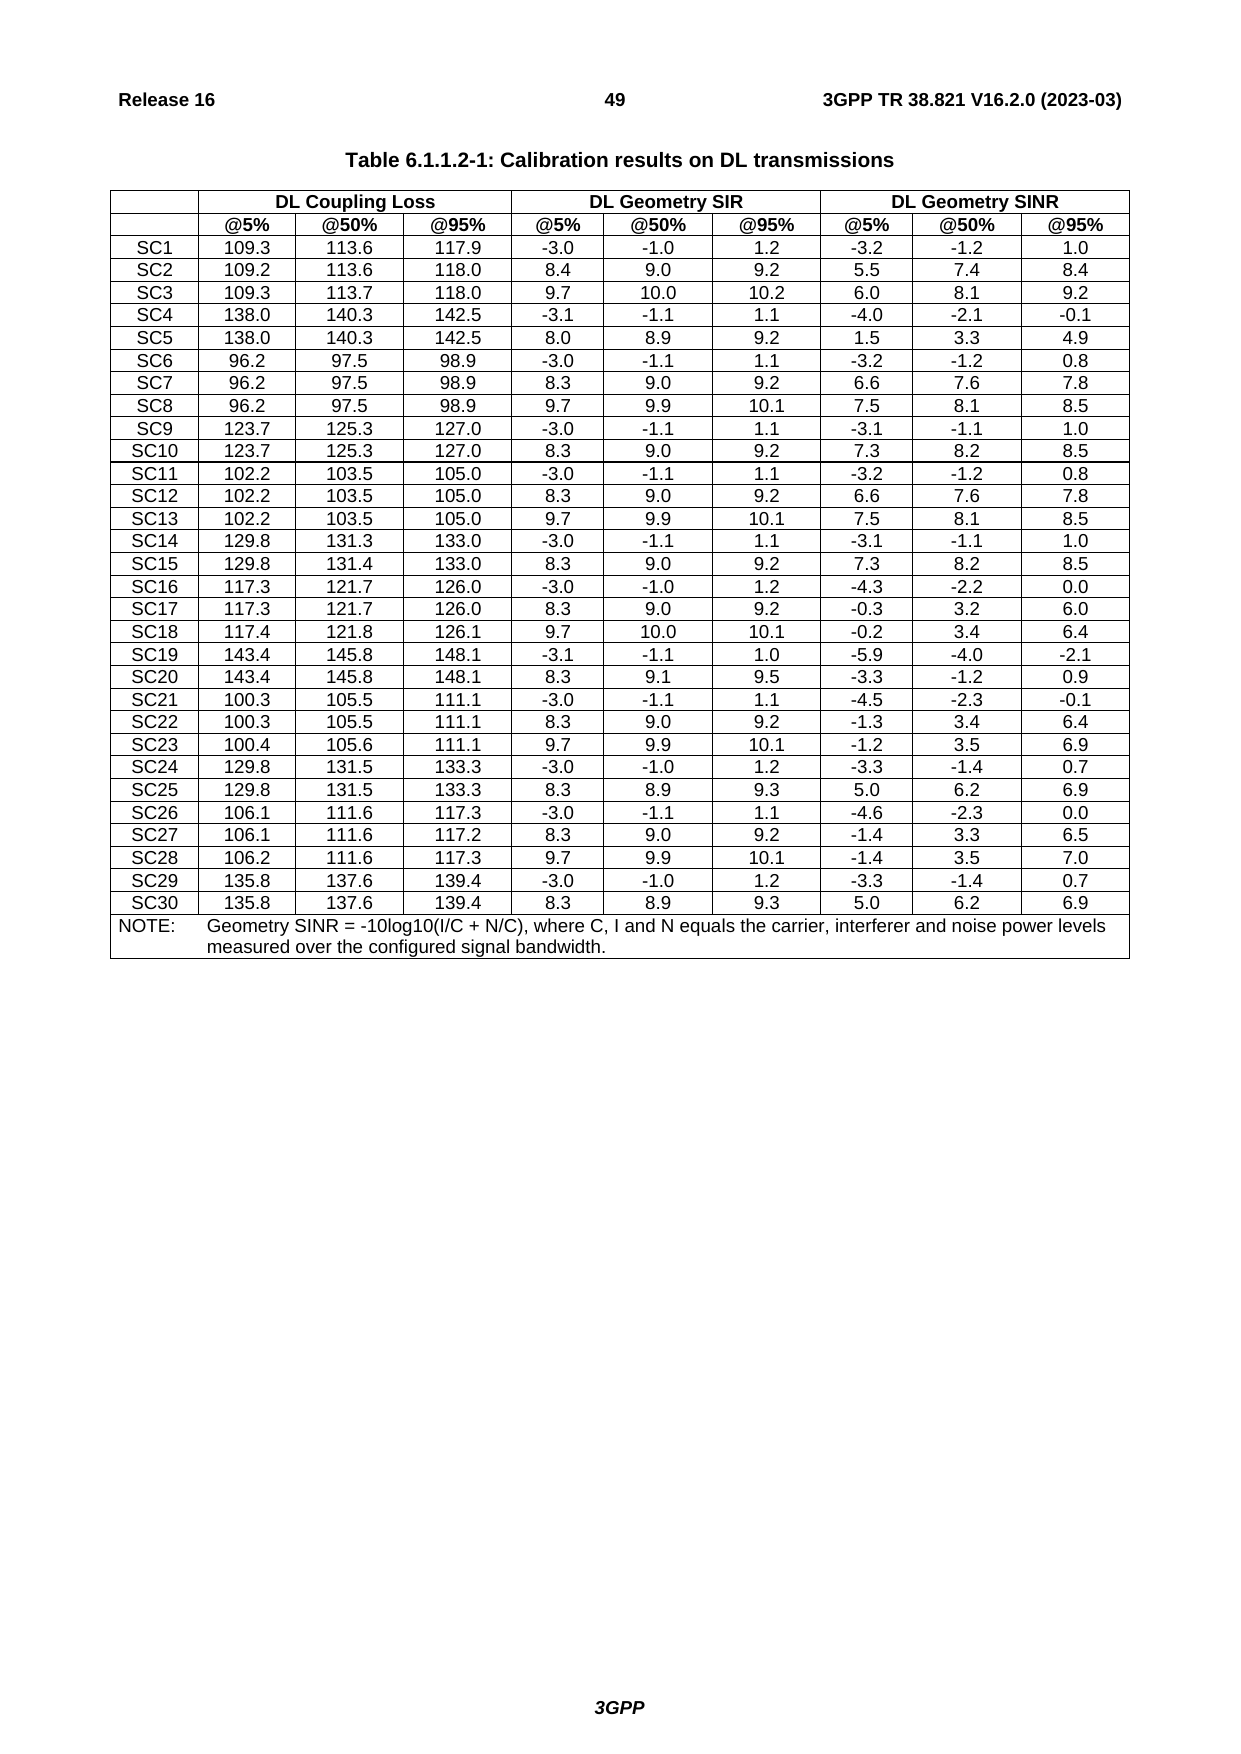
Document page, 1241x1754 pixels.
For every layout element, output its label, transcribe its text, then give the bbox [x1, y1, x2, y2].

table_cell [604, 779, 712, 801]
table_cell 1.5 [821, 327, 912, 348]
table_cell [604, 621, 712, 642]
table_cell -3.0 [512, 417, 603, 439]
table_cell 102.2 [199, 508, 295, 529]
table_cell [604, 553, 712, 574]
table_cell 9.0 [604, 440, 712, 461]
table_cell 7.6 [913, 372, 1021, 394]
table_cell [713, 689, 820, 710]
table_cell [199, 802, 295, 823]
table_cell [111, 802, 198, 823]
table_cell 10.1 [713, 395, 820, 416]
table_cell -4.0 [821, 304, 912, 326]
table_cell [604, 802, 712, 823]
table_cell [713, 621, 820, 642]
table_cell -3.0 [512, 463, 603, 484]
table_cell SC9 [111, 417, 198, 439]
table_cell 4.9 [1022, 327, 1129, 348]
table_cell 9.2 [713, 485, 820, 507]
table_cell 9.7 [512, 395, 603, 416]
table_cell @5% [821, 214, 912, 235]
table_cell 96.2 [199, 395, 295, 416]
table_cell SC13 [111, 508, 198, 529]
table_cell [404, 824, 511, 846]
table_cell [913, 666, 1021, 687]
table_cell -3.0 [512, 236, 603, 258]
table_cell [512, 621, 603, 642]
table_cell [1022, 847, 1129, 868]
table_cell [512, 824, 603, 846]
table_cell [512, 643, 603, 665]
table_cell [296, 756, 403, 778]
table_cell 1.0 [1022, 417, 1129, 439]
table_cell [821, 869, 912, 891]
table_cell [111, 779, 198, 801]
table_cell -1.1 [604, 350, 712, 371]
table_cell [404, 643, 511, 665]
table_cell 9.0 [604, 372, 712, 394]
table_cell -3.2 [821, 350, 912, 371]
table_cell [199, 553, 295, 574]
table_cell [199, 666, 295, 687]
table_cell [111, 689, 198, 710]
table_cell 127.0 [404, 417, 511, 439]
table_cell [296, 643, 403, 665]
table_cell 7.3 [821, 440, 912, 461]
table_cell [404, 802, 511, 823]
table_header DL Coupling Loss [199, 191, 511, 213]
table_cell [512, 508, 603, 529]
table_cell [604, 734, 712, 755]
table_cell 97.5 [296, 372, 403, 394]
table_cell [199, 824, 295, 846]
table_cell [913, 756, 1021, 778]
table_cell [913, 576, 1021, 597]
table_cell 113.7 [296, 282, 403, 303]
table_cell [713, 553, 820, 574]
table_cell 9.0 [604, 259, 712, 281]
table_cell 9.2 [713, 372, 820, 394]
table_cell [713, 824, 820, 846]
table_cell 125.3 [296, 440, 403, 461]
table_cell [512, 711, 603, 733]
table_cell 98.9 [404, 395, 511, 416]
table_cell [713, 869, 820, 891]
table_cell 9.2 [713, 259, 820, 281]
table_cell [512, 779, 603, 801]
table_cell 105.0 [404, 485, 511, 507]
table_cell 118.0 [404, 282, 511, 303]
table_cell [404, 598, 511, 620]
table_cell 6.6 [821, 372, 912, 394]
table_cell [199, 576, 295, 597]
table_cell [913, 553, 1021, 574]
table_cell @95% [1022, 214, 1129, 235]
table_cell 123.7 [199, 440, 295, 461]
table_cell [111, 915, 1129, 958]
table_cell -1.2 [913, 236, 1021, 258]
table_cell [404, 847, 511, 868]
table_cell -1.0 [604, 236, 712, 258]
table_cell 125.3 [296, 417, 403, 439]
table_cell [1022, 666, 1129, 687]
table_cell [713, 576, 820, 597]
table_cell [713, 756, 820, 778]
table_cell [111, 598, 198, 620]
table_cell 1.1 [713, 463, 820, 484]
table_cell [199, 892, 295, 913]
table_cell -1.1 [604, 304, 712, 326]
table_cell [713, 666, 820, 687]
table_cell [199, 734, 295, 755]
table_cell 102.2 [199, 463, 295, 484]
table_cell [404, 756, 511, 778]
table_cell @50% [296, 214, 403, 235]
table_cell 109.2 [199, 259, 295, 281]
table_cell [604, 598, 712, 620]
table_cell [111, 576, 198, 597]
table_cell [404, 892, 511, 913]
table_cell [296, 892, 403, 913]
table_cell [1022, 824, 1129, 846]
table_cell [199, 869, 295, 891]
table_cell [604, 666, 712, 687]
table_cell 6.6 [821, 485, 912, 507]
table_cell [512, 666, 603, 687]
table_cell 123.7 [199, 417, 295, 439]
table_cell SC7 [111, 372, 198, 394]
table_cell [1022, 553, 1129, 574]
table_cell SC4 [111, 304, 198, 326]
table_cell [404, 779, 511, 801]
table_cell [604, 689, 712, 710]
table_cell 118.0 [404, 259, 511, 281]
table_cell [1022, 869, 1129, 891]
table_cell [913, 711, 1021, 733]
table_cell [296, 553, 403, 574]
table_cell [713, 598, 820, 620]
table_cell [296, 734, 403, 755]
table_cell 109.3 [199, 282, 295, 303]
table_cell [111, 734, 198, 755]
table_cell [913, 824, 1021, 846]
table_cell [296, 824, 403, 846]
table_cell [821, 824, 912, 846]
table_cell 127.0 [404, 440, 511, 461]
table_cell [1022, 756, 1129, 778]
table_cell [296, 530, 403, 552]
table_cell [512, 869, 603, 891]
table_cell 8.0 [512, 327, 603, 348]
table_cell 6.0 [821, 282, 912, 303]
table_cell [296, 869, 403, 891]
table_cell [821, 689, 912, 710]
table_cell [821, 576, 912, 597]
table_cell 98.9 [404, 372, 511, 394]
table_cell 103.5 [296, 463, 403, 484]
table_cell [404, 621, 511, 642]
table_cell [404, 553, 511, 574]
table_cell SC5 [111, 327, 198, 348]
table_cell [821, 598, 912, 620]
table_cell 10.0 [604, 282, 712, 303]
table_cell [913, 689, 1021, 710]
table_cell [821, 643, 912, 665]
table_cell 96.2 [199, 372, 295, 394]
table_cell @95% [713, 214, 820, 235]
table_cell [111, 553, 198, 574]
table_cell 8.3 [512, 440, 603, 461]
table_cell 1.1 [713, 304, 820, 326]
table_cell -1.2 [913, 350, 1021, 371]
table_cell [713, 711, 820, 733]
table_cell 10.2 [713, 282, 820, 303]
table_cell 97.5 [296, 350, 403, 371]
table_cell 9.2 [713, 440, 820, 461]
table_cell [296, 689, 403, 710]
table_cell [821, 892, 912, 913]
table_cell 98.9 [404, 350, 511, 371]
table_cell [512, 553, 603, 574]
table_cell 103.5 [296, 508, 403, 529]
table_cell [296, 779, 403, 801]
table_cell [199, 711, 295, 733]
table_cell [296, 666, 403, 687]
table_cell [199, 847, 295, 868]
table_cell 97.5 [296, 395, 403, 416]
table_cell SC11 [111, 463, 198, 484]
table_cell 8.4 [512, 259, 603, 281]
table_cell SC8 [111, 395, 198, 416]
table_cell 9.9 [604, 395, 712, 416]
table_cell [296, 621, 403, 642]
table_cell 7.5 [821, 395, 912, 416]
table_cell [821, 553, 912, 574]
table_cell 1.2 [713, 236, 820, 258]
table_cell -2.1 [913, 304, 1021, 326]
table_cell 142.5 [404, 327, 511, 348]
table_cell @50% [604, 214, 712, 235]
table_cell -1.2 [913, 463, 1021, 484]
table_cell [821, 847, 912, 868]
table_cell 1.1 [713, 350, 820, 371]
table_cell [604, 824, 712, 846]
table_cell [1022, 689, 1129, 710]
table_cell 7.8 [1022, 372, 1129, 394]
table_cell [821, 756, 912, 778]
table_cell -3.2 [821, 463, 912, 484]
table_cell 1.1 [713, 417, 820, 439]
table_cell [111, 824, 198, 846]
table_cell SC6 [111, 350, 198, 371]
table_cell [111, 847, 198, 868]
table_cell @95% [404, 214, 511, 235]
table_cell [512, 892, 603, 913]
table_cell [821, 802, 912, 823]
table_cell -0.1 [1022, 304, 1129, 326]
table_cell 105.0 [404, 508, 511, 529]
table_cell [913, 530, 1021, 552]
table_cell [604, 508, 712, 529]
table_cell SC10 [111, 440, 198, 461]
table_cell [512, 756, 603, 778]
table_cell 7.4 [913, 259, 1021, 281]
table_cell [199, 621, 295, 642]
table_cell 5.5 [821, 259, 912, 281]
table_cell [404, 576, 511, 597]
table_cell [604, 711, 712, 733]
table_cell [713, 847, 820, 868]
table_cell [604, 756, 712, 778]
table_cell 96.2 [199, 350, 295, 371]
table_cell SC1 [111, 236, 198, 258]
table_cell -1.1 [604, 463, 712, 484]
table_cell 9.7 [512, 282, 603, 303]
table_cell SC2 [111, 259, 198, 281]
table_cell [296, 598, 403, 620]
table_cell @50% [913, 214, 1021, 235]
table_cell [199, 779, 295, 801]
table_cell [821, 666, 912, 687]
table_cell 8.5 [1022, 440, 1129, 461]
table_cell 142.5 [404, 304, 511, 326]
table_cell 8.3 [512, 485, 603, 507]
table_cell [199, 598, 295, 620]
table_cell -3.2 [821, 236, 912, 258]
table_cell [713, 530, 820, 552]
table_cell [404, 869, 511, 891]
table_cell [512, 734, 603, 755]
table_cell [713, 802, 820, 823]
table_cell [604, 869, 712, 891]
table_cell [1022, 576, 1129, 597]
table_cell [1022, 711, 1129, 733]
table_cell -1.1 [913, 417, 1021, 439]
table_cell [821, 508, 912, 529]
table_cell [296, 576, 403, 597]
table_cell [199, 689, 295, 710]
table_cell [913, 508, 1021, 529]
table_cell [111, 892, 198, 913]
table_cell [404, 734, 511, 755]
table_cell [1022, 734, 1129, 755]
table_cell 9.2 [1022, 282, 1129, 303]
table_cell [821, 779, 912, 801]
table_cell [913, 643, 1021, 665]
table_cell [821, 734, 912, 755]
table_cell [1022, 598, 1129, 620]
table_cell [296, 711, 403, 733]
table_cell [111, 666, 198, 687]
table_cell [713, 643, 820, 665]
table_cell -3.1 [512, 304, 603, 326]
table_cell 1.0 [1022, 236, 1129, 258]
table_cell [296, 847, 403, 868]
table_cell 138.0 [199, 327, 295, 348]
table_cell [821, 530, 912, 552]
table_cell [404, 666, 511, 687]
table_cell 8.4 [1022, 259, 1129, 281]
table_cell 103.5 [296, 485, 403, 507]
table_cell SC3 [111, 282, 198, 303]
table_cell SC12 [111, 485, 198, 507]
table_cell 8.2 [913, 440, 1021, 461]
table_cell -3.1 [821, 417, 912, 439]
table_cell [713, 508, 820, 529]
table_header DL Geometry SINR [821, 191, 1129, 213]
table_cell -1.1 [604, 417, 712, 439]
table_cell 113.6 [296, 236, 403, 258]
table_cell 105.0 [404, 463, 511, 484]
table_cell 3.3 [913, 327, 1021, 348]
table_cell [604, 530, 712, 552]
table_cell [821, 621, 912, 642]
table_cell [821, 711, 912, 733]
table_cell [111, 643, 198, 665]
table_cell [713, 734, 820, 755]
table_cell 8.1 [913, 282, 1021, 303]
table_cell 113.6 [296, 259, 403, 281]
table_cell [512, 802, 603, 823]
table_header DL Geometry SIR [512, 191, 820, 213]
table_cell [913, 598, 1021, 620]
table_cell @5% [199, 214, 295, 235]
table_cell 0.8 [1022, 350, 1129, 371]
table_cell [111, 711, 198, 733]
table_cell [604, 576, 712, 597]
table_cell 7.8 [1022, 485, 1129, 507]
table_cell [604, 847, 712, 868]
table_cell 138.0 [199, 304, 295, 326]
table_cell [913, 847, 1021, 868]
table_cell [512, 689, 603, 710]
table_cell 0.8 [1022, 463, 1129, 484]
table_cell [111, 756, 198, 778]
table_cell 109.3 [199, 236, 295, 258]
table_cell 140.3 [296, 327, 403, 348]
table_cell [111, 214, 198, 235]
table_cell 117.9 [404, 236, 511, 258]
table_cell -3.0 [512, 350, 603, 371]
table_cell 8.3 [512, 372, 603, 394]
table_cell 7.6 [913, 485, 1021, 507]
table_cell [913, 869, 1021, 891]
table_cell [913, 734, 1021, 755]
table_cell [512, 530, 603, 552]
table_cell 8.5 [1022, 395, 1129, 416]
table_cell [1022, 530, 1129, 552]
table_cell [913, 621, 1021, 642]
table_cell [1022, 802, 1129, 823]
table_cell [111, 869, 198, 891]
table_cell @5% [512, 214, 603, 235]
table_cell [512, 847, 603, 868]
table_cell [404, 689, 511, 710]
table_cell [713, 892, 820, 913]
table_cell 102.2 [199, 485, 295, 507]
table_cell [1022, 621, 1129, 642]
table_cell 140.3 [296, 304, 403, 326]
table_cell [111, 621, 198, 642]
table_cell 8.1 [913, 395, 1021, 416]
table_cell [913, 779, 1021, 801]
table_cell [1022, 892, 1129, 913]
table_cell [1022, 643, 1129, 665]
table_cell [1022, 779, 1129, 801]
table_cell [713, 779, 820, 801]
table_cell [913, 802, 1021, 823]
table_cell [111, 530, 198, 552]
table_cell 8.9 [604, 327, 712, 348]
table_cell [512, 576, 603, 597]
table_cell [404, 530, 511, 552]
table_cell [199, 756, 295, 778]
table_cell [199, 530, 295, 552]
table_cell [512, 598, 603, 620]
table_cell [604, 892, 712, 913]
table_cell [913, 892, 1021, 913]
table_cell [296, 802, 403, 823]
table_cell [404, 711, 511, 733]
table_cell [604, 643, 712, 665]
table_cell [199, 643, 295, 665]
table_cell 9.0 [604, 485, 712, 507]
table_cell 9.2 [713, 327, 820, 348]
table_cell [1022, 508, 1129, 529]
text Table 6.1.1.2-1: Calibration results on DL transmissions [118, 147, 1122, 171]
table_header [111, 191, 198, 213]
